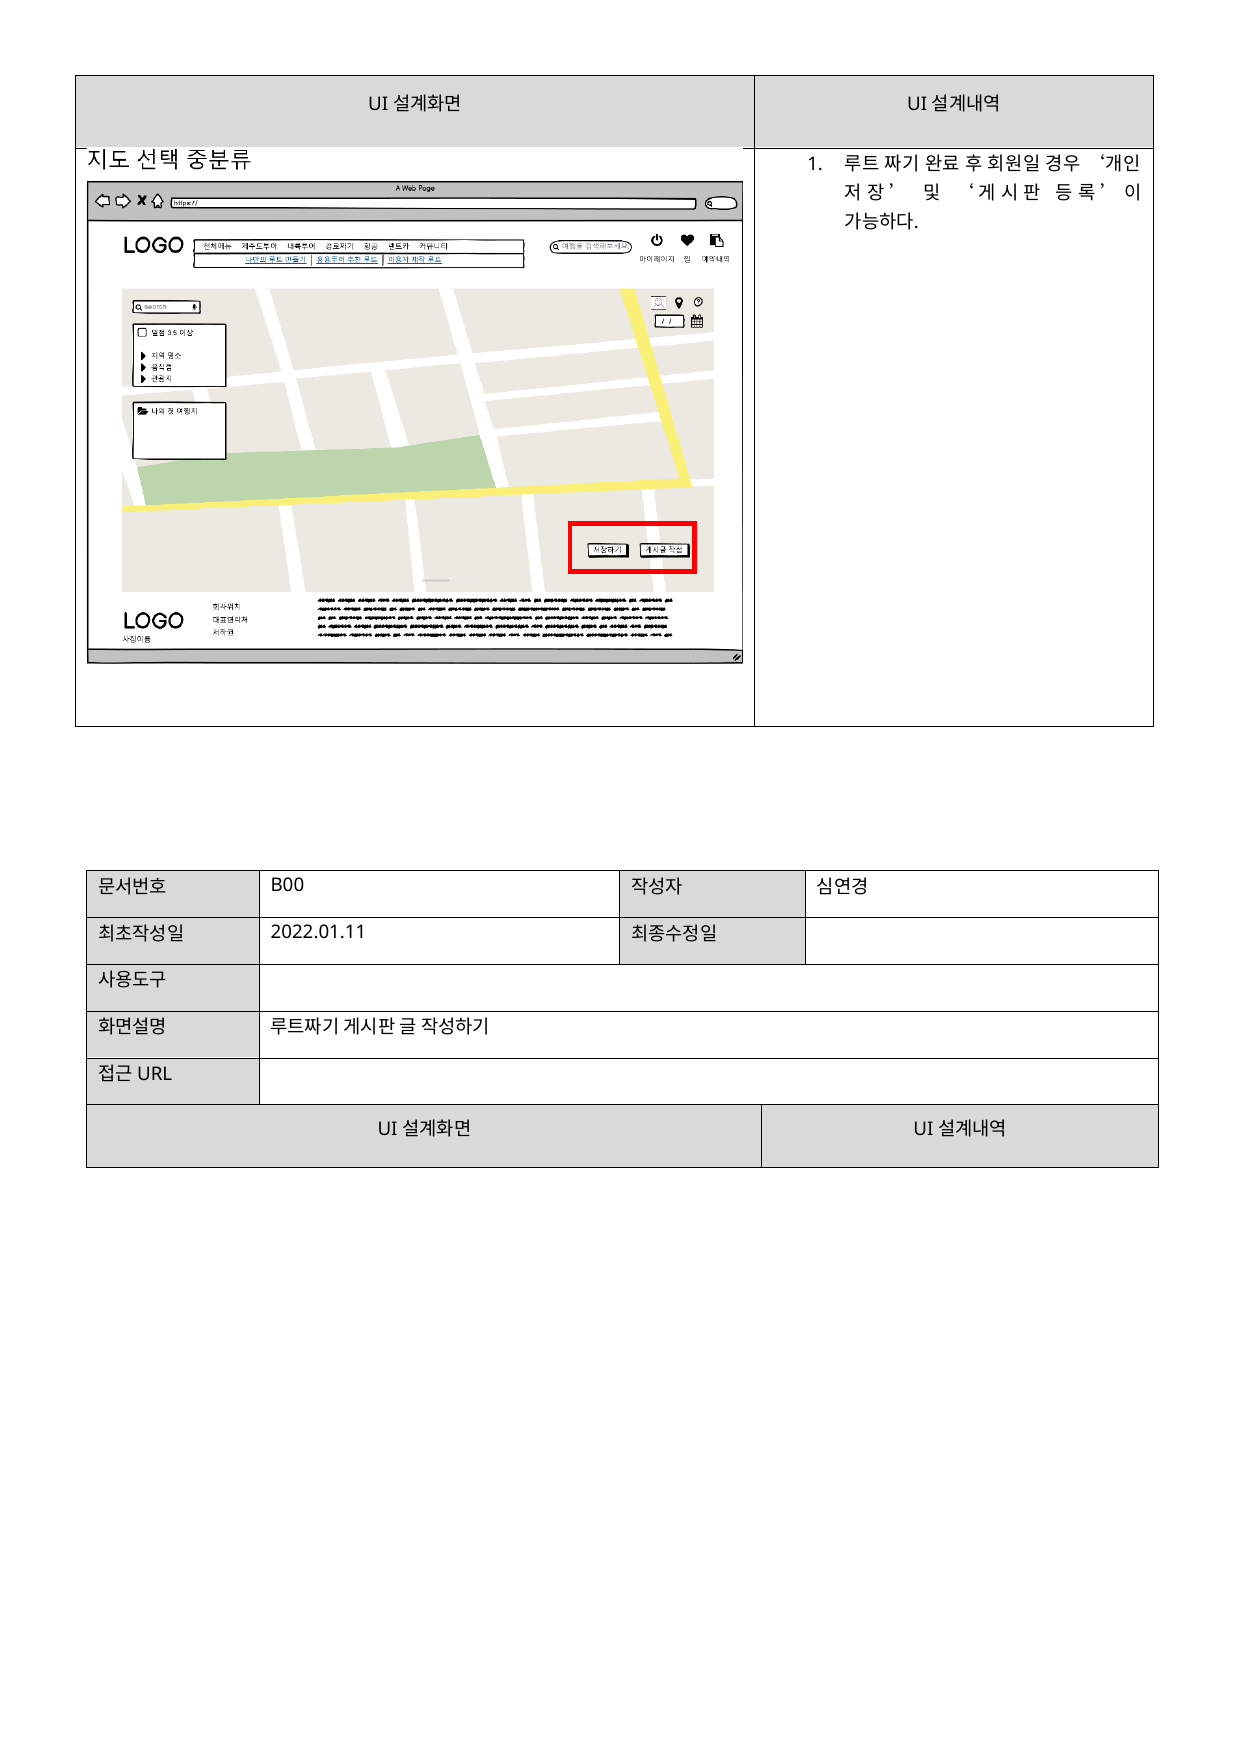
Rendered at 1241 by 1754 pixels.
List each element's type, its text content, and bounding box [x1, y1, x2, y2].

table_cell 접근 URL [87, 1059, 259, 1104]
table_cell [260, 1059, 1158, 1104]
table_header B00 [260, 871, 619, 917]
table_cell 사용도구 [87, 965, 259, 1011]
table_cell 2022.01.11 [260, 918, 619, 964]
table_header 문서번호 [87, 871, 259, 917]
table_cell UI 설계화면 [87, 1105, 761, 1167]
table_cell UI 설계내역 [755, 76, 1153, 147]
table_cell UI 설계내역 [762, 1105, 1158, 1167]
picture [86, 148, 743, 664]
table_cell [260, 965, 1158, 1011]
table_header 작성자 [620, 871, 805, 917]
table_header 심연경 [806, 871, 1158, 917]
table_cell [806, 918, 1158, 964]
table_cell 최종수정일 [620, 918, 805, 964]
table_cell 루트짜기 게시판 글 작성하기 [260, 1012, 1158, 1057]
table_cell 화면설명 [87, 1012, 259, 1057]
table_cell [76, 149, 754, 726]
table_cell UI 설계화면 [76, 76, 754, 147]
table_cell 루트 짜기 완료 후 회원일 경우 ‘개인 저장’ 및 ‘게시판 등록’이 가능하다. [755, 149, 1153, 726]
table_cell 최초작성일 [87, 918, 259, 964]
